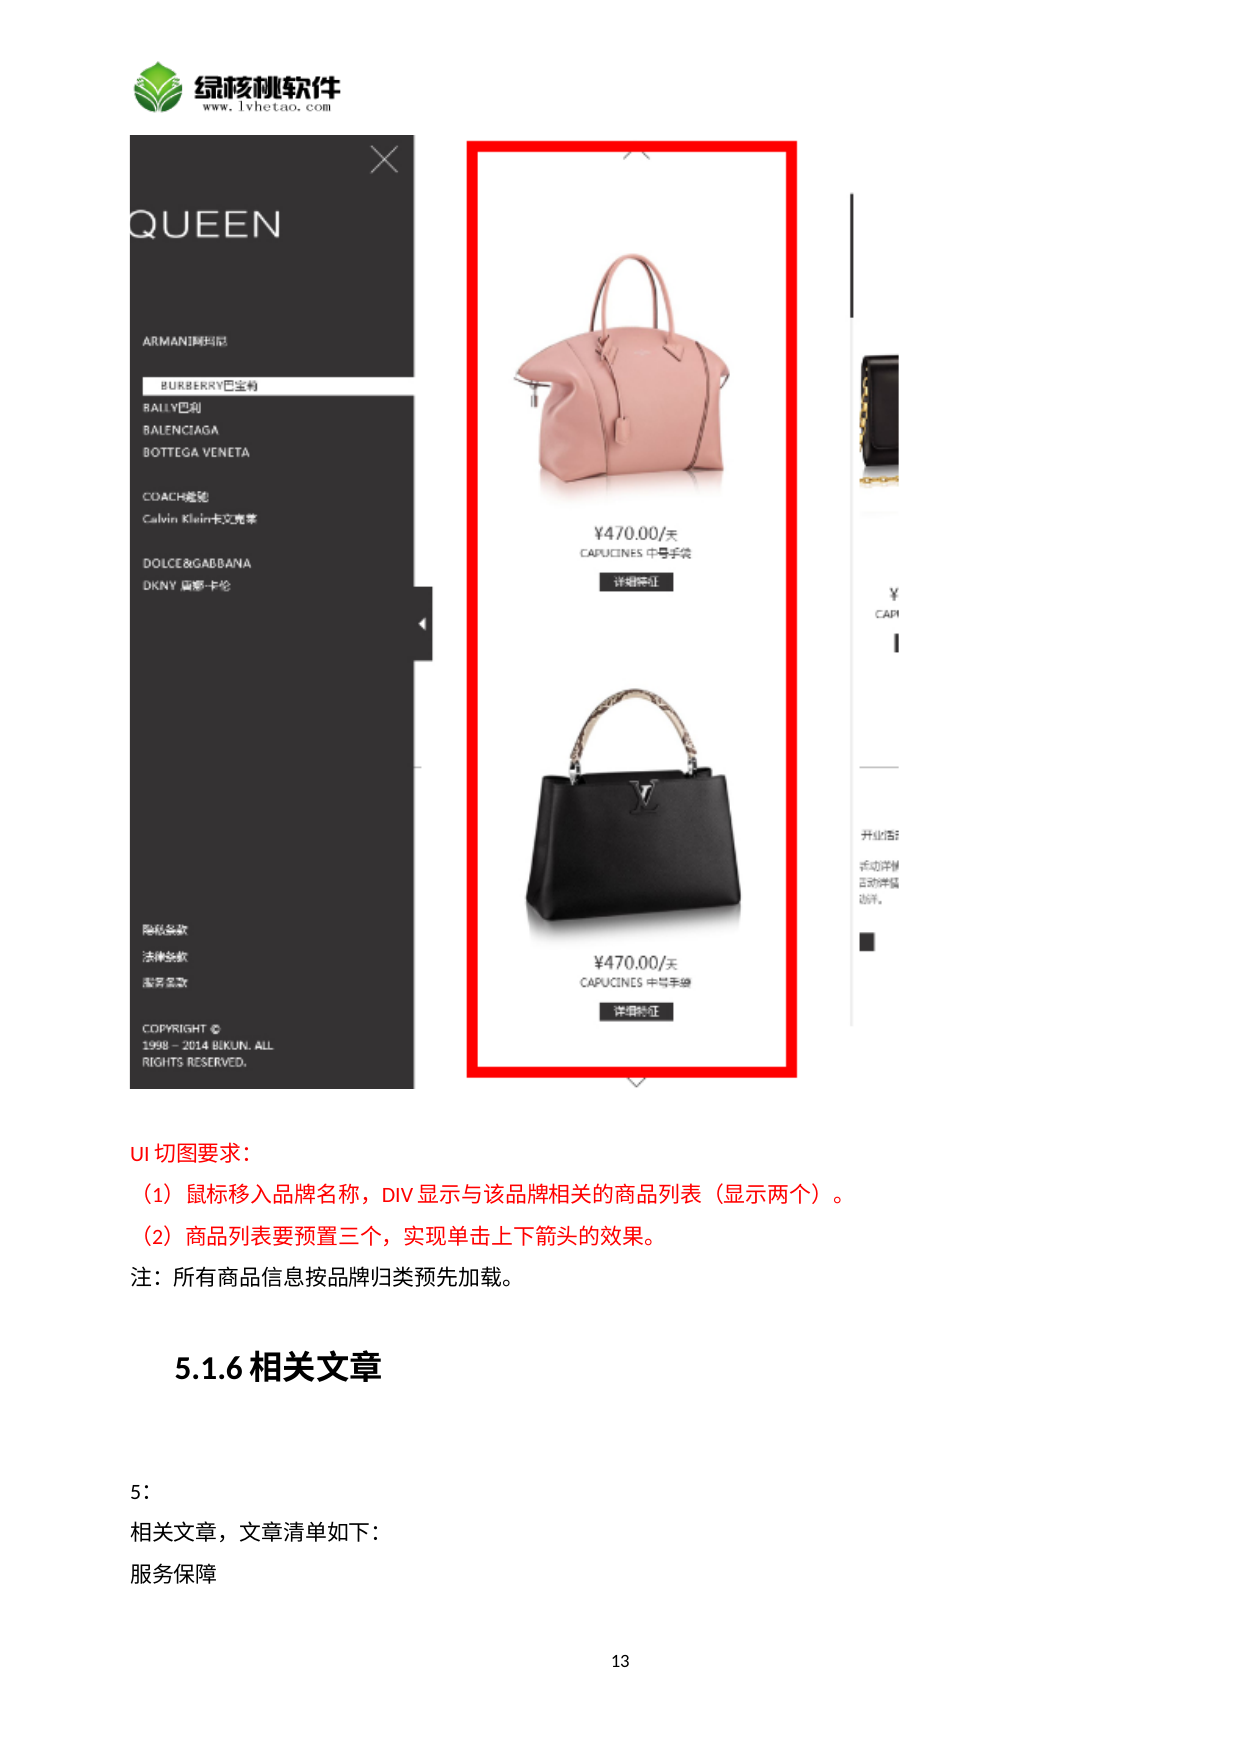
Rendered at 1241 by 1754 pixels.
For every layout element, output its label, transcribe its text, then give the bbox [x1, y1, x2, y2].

text 相关文章，文章清单如下： [130, 1510, 1110, 1552]
picture [129, 135, 899, 1089]
text （1）鼠标移入品牌名称，DIV显示与该品牌相关的商品列表（显示两个）。 [130, 1172, 1110, 1214]
text UI切图要求： [130, 1131, 1110, 1172]
text （2）商品列表要预置三个，实现单击上下箭头的效果。 [130, 1214, 1110, 1255]
picture [129, 59, 346, 116]
text 服务保障 [130, 1552, 1110, 1593]
subtitle 相关文章 [174, 1324, 1110, 1407]
text 注：所有商品信息按品牌归类预先加载。 [130, 1255, 1110, 1297]
text 5： [130, 1469, 1110, 1510]
